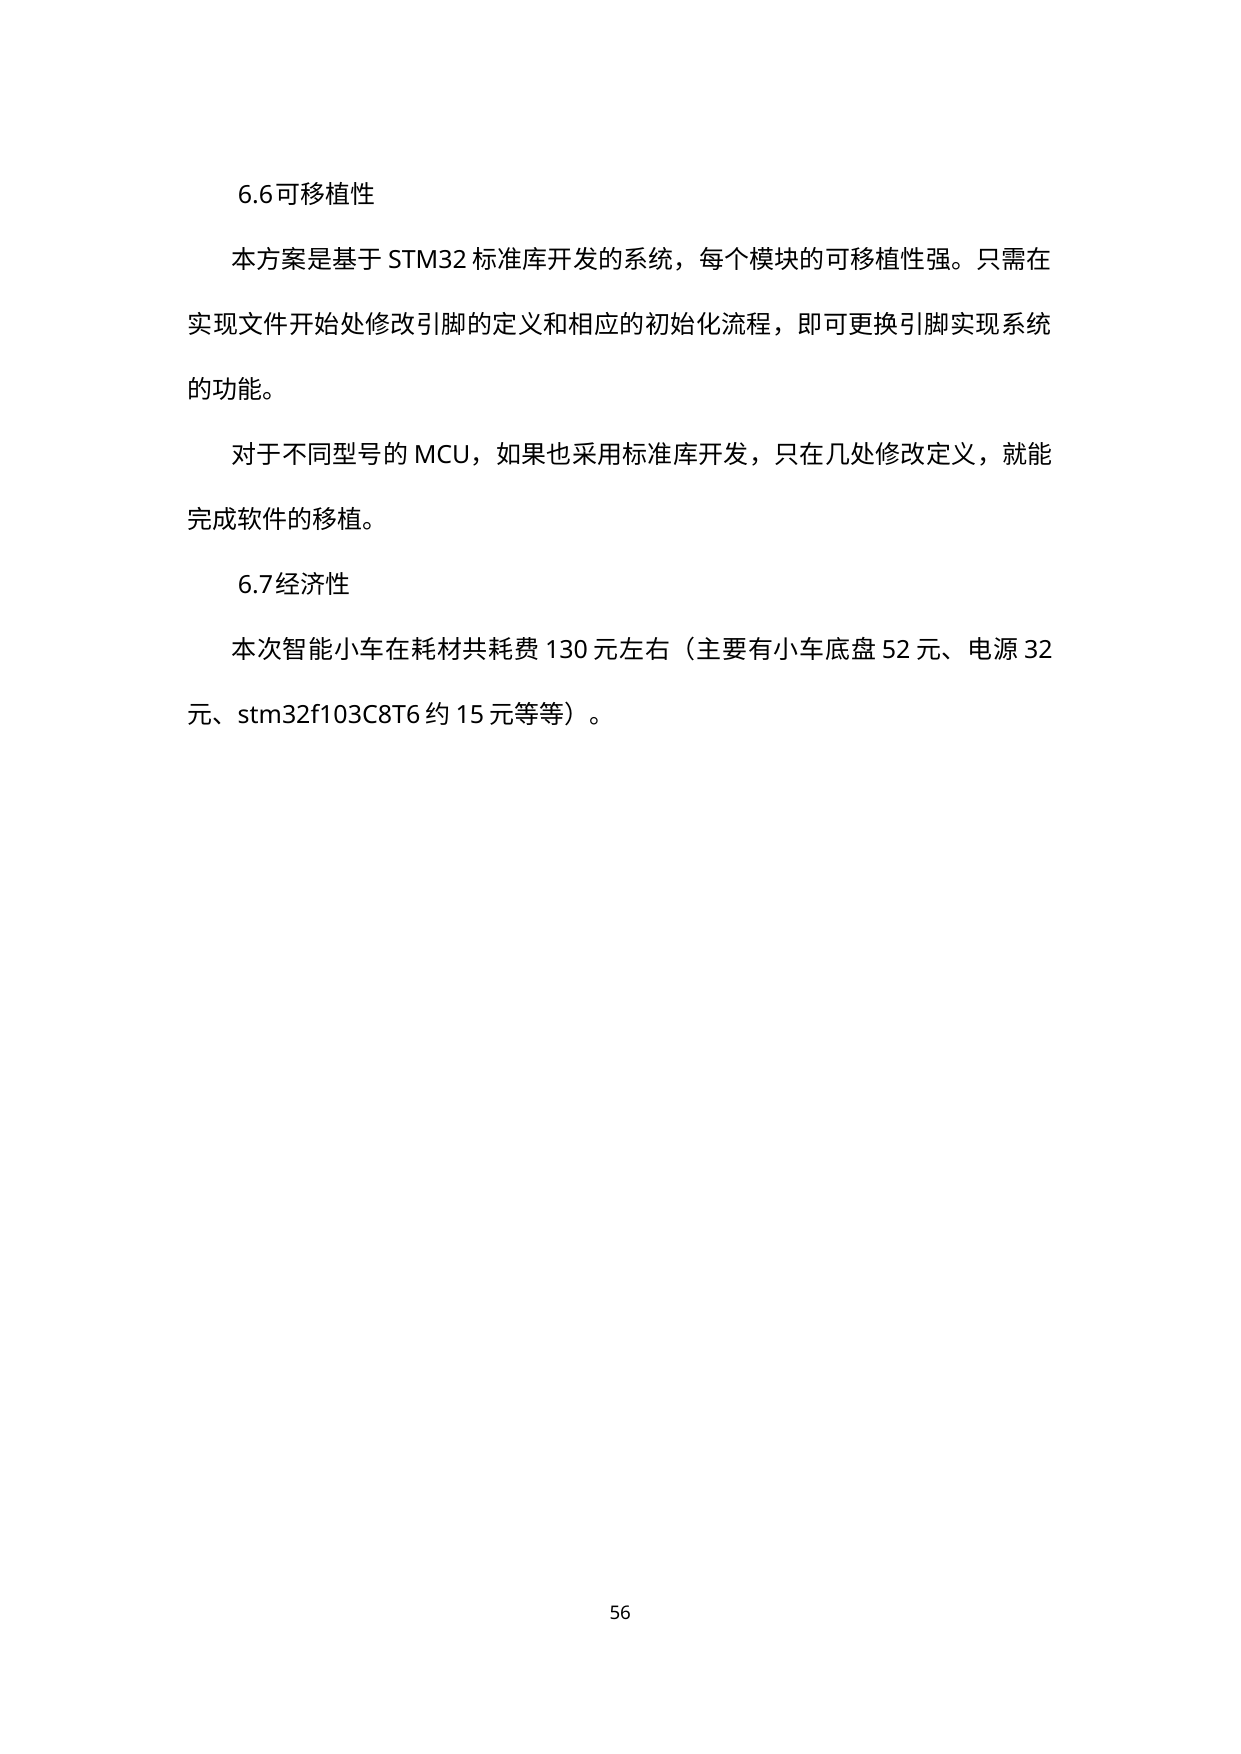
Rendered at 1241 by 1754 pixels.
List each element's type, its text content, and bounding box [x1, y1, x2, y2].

text 本方案是基于STM32标准库开发的系统，每个模块的可移植性强。只需在实现文件开始处修改引脚的定义和相应的初始化流程，即可更换引脚实现系统的功能。 [187, 225, 1053, 420]
text 本次智能小车在耗材共耗费130元左右（主要有小车底盘52元、电源32元、stm32f103C8T6约15元等等）。 [187, 615, 1053, 745]
list 经济性 [187, 550, 1053, 615]
list 可移植性 [187, 160, 1053, 225]
text 对于不同型号的MCU，如果也采用标准库开发，只在几处修改定义，就能完成软件的移植。 [187, 420, 1053, 550]
